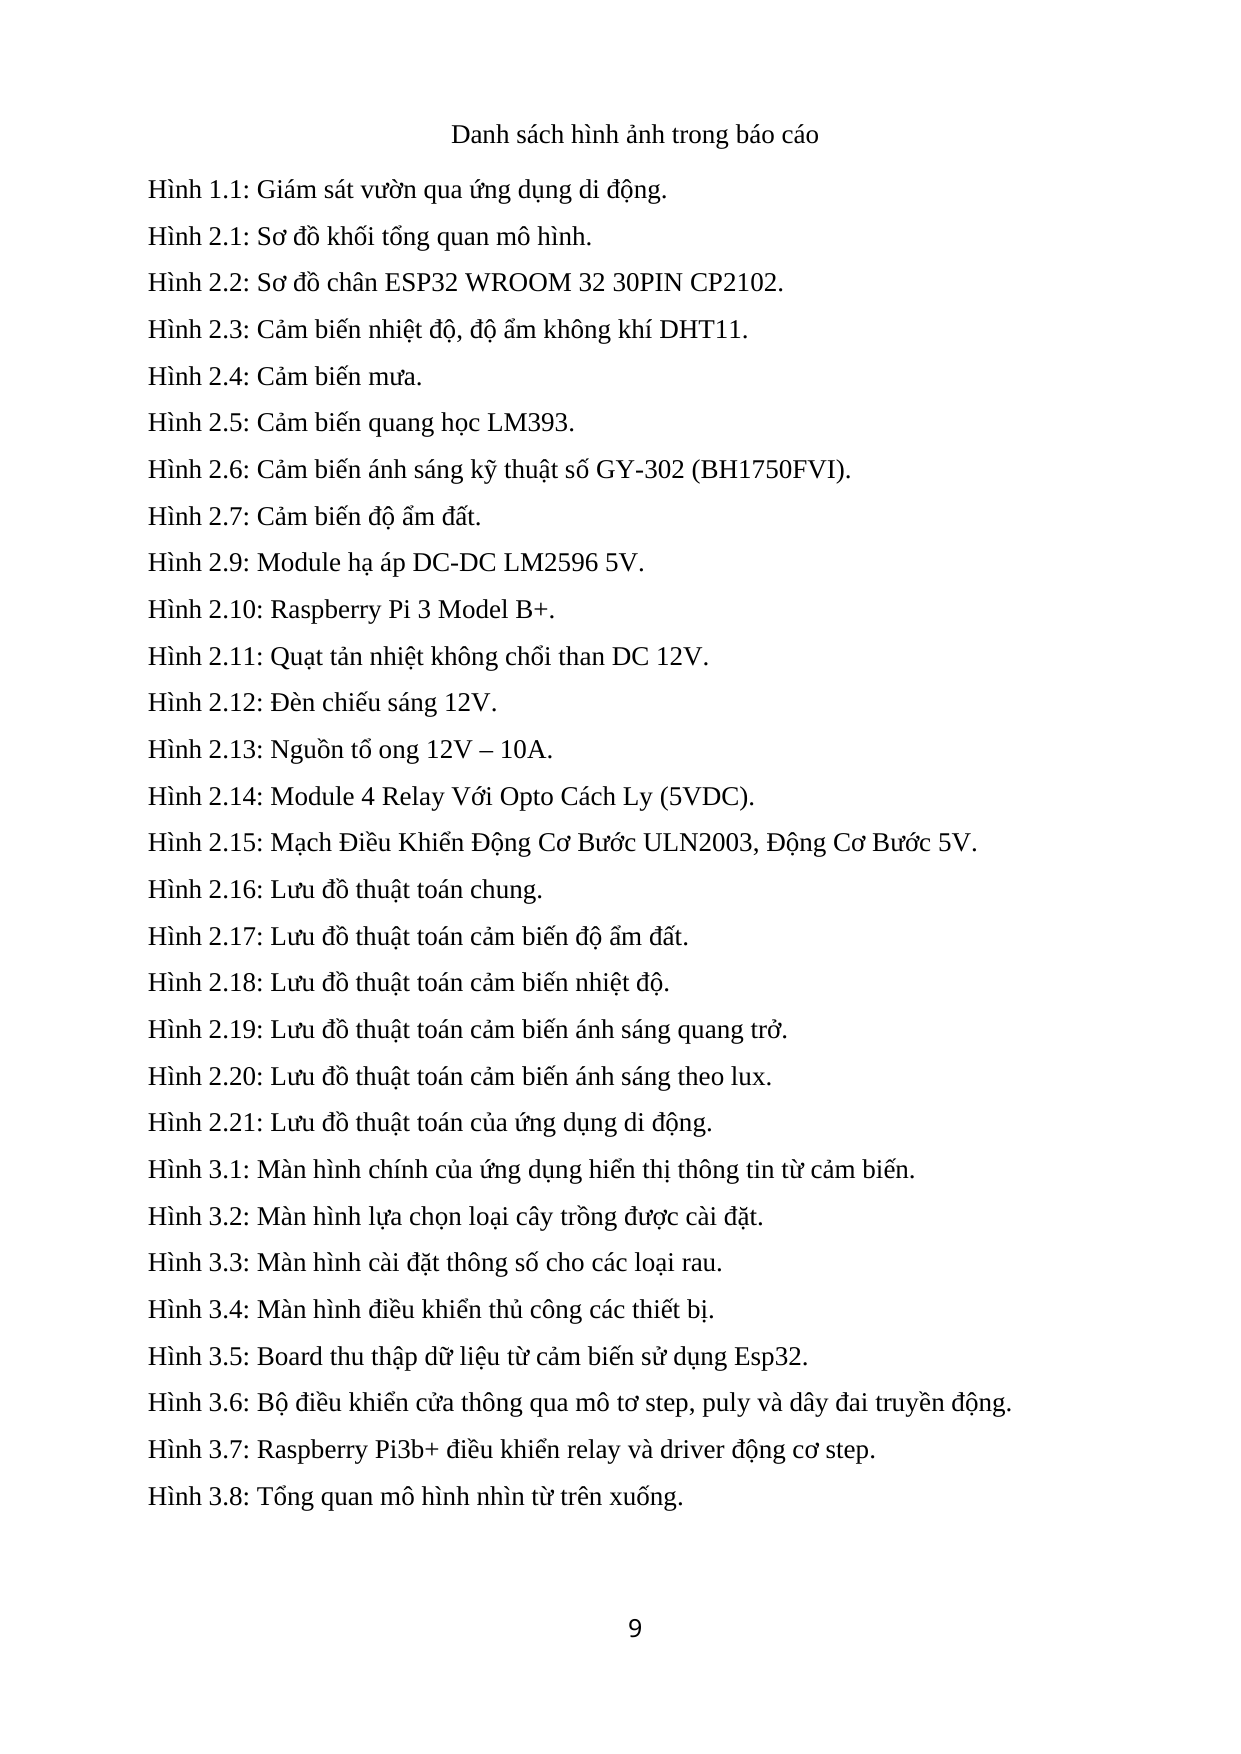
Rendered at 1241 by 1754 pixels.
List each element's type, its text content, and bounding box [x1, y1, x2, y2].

text Hình 3.4: Màn hình điều khiển thủ công các thiết bị. [148, 1293, 1122, 1324]
text Hình 1.1: Giám sát vườn qua ứng dụng di động. [148, 173, 1122, 204]
text Hình 2.6: Cảm biến ánh sáng kỹ thuật số GY-302 (BH1750FVI). [148, 453, 1122, 484]
text Hình 3.6: Bộ điều khiển cửa thông qua mô tơ step, puly và dây đai truyền động. [148, 1386, 1122, 1418]
text Hình 2.15: Mạch Điều Khiển Động Cơ Bước ULN2003, Động Cơ Bước 5V. [148, 826, 1122, 858]
text Hình 2.2: Sơ đồ chân ESP32 WROOM 32 30PIN CP2102. [148, 266, 1122, 298]
subtitle Danh sách hình ảnh trong báo cáo [148, 118, 1122, 149]
text Hình 2.9: Module hạ áp DC-DC LM2596 5V. [148, 546, 1122, 578]
text Hình 2.3: Cảm biến nhiệt độ, độ ẩm không khí DHT11. [148, 313, 1122, 344]
text Hình 2.4: Cảm biến mưa. [148, 360, 1122, 391]
text Hình 3.7: Raspberry Pi3b+ điều khiển relay và driver động cơ step. [148, 1433, 1122, 1464]
text Hình 2.1: Sơ đồ khối tổng quan mô hình. [148, 220, 1122, 251]
text Hình 2.19: Lưu đồ thuật toán cảm biến ánh sáng quang trở. [148, 1013, 1122, 1044]
text Hình 2.5: Cảm biến quang học LM393. [148, 406, 1122, 438]
text Hình 2.12: Đèn chiếu sáng 12V. [148, 686, 1122, 718]
text Hình 3.2: Màn hình lựa chọn loại cây trồng được cài đặt. [148, 1200, 1122, 1231]
text Hình 2.18: Lưu đồ thuật toán cảm biến nhiệt độ. [148, 966, 1122, 998]
text Hình 3.1: Màn hình chính của ứng dụng hiển thị thông tin từ cảm biến. [148, 1153, 1122, 1184]
text Hình 3.3: Màn hình cài đặt thông số cho các loại rau. [148, 1246, 1122, 1278]
text Hình 3.8: Tổng quan mô hình nhìn từ trên xuống. [148, 1480, 1122, 1511]
text Hình 2.14: Module 4 Relay Với Opto Cách Ly (5VDC). [148, 780, 1122, 811]
text Hình 2.10: Raspberry Pi 3 Model B+. [148, 593, 1122, 624]
text Hình 2.13: Nguồn tổ ong 12V – 10A. [148, 733, 1122, 764]
text Hình 3.5: Board thu thập dữ liệu từ cảm biến sử dụng Esp32. [148, 1340, 1122, 1371]
text Hình 2.16: Lưu đồ thuật toán chung. [148, 873, 1122, 904]
text Hình 2.7: Cảm biến độ ẩm đất. [148, 500, 1122, 531]
text Hình 2.21: Lưu đồ thuật toán của ứng dụng di động. [148, 1106, 1122, 1138]
text Hình 2.17: Lưu đồ thuật toán cảm biến độ ẩm đất. [148, 920, 1122, 951]
text Hình 2.11: Quạt tản nhiệt không chổi than DC 12V. [148, 640, 1122, 671]
text Hình 2.20: Lưu đồ thuật toán cảm biến ánh sáng theo lux. [148, 1060, 1122, 1091]
